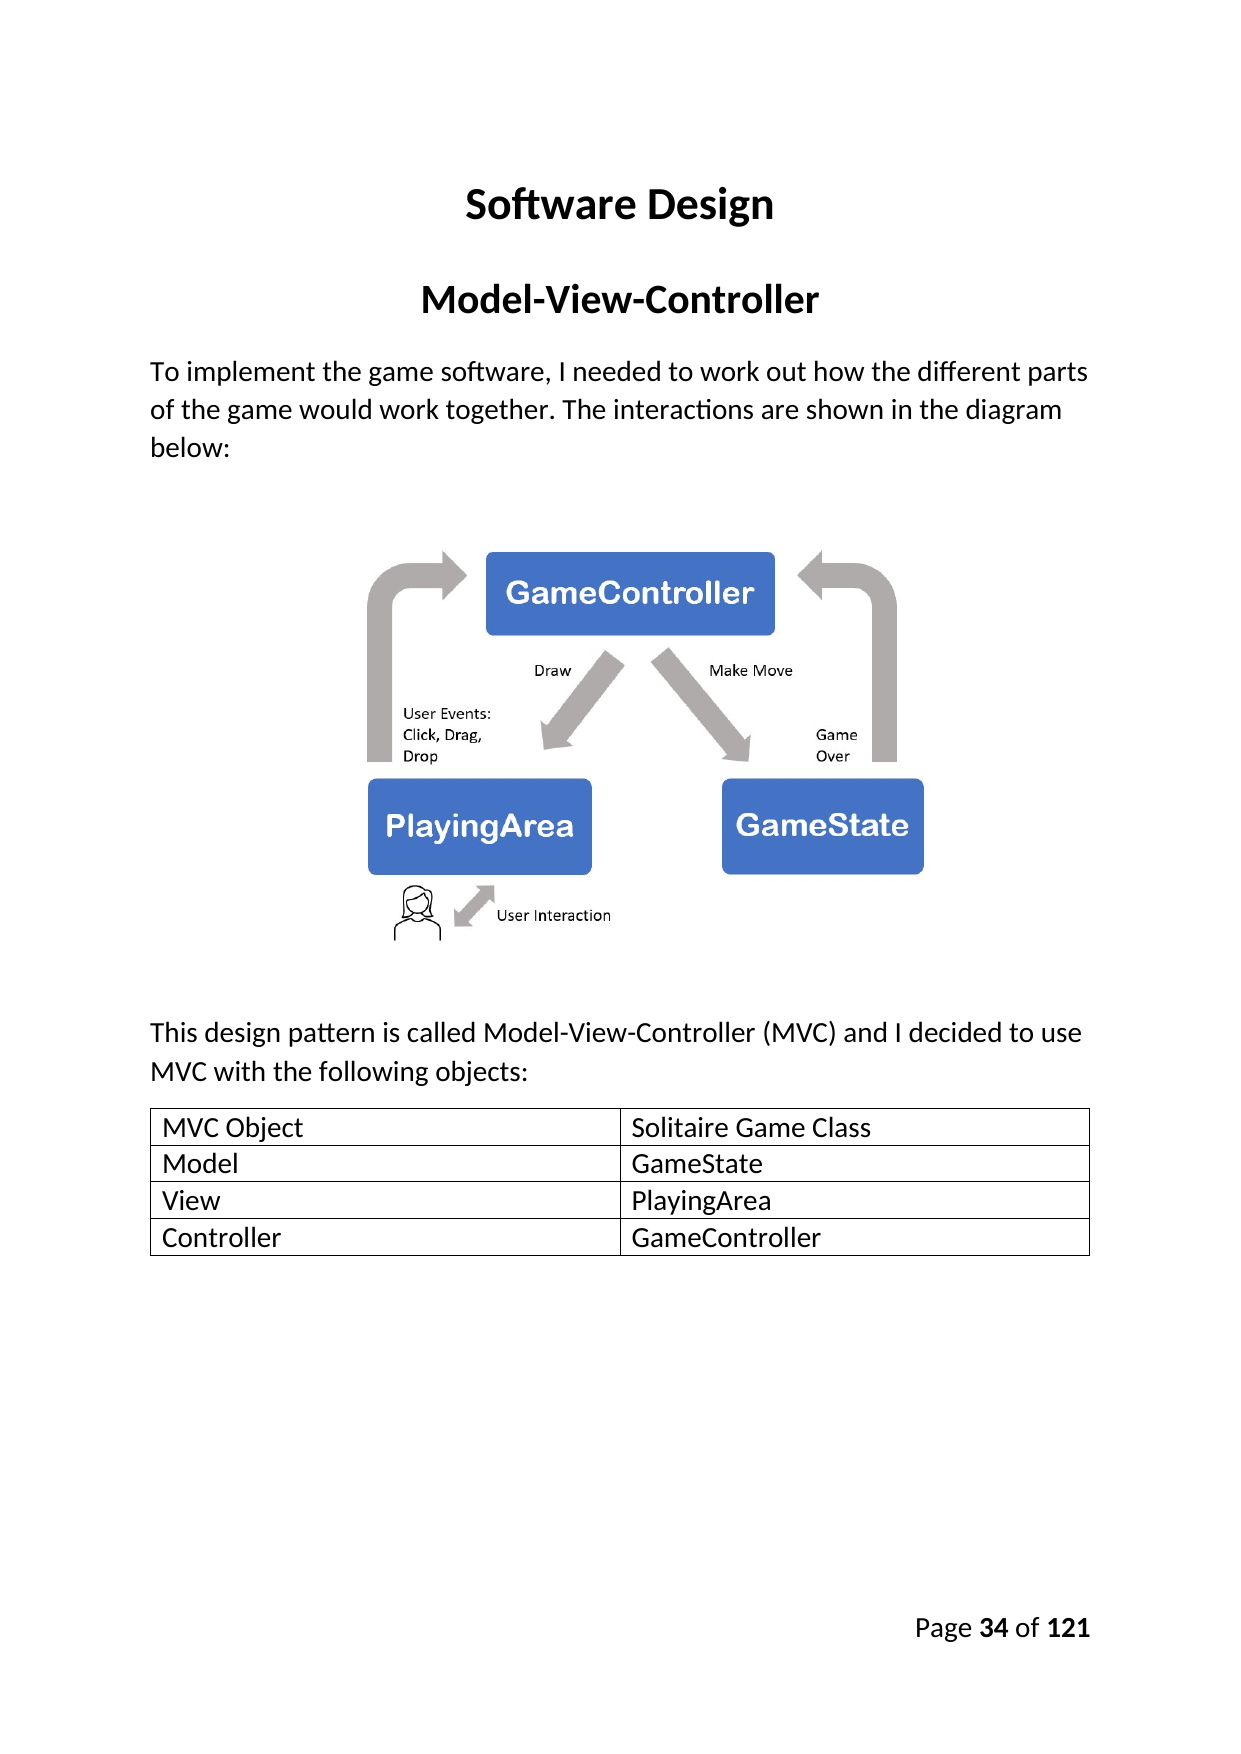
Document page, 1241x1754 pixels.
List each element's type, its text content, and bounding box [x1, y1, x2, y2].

table_cell Model [151, 1146, 620, 1181]
table_cell PlayingArea [621, 1182, 1089, 1218]
text This design pattern is called Model-View-Controller (MVC) and I decided to use MVC with the following objects: [150, 485, 1090, 1088]
subtitle Software Design [150, 175, 1090, 231]
text To implement the game software, I needed to work out how the different parts of the game would work together. The interactions are shown in the diagram below: [150, 353, 1090, 465]
table_cell View [151, 1182, 620, 1218]
table_cell Controller [151, 1219, 620, 1254]
table_header MVC Object [151, 1109, 620, 1144]
table_cell GameController [621, 1219, 1089, 1254]
subtitle Model-View-Controller [150, 273, 1090, 324]
table_cell GameState [621, 1146, 1089, 1181]
table_header Solitaire Game Class [621, 1109, 1089, 1144]
